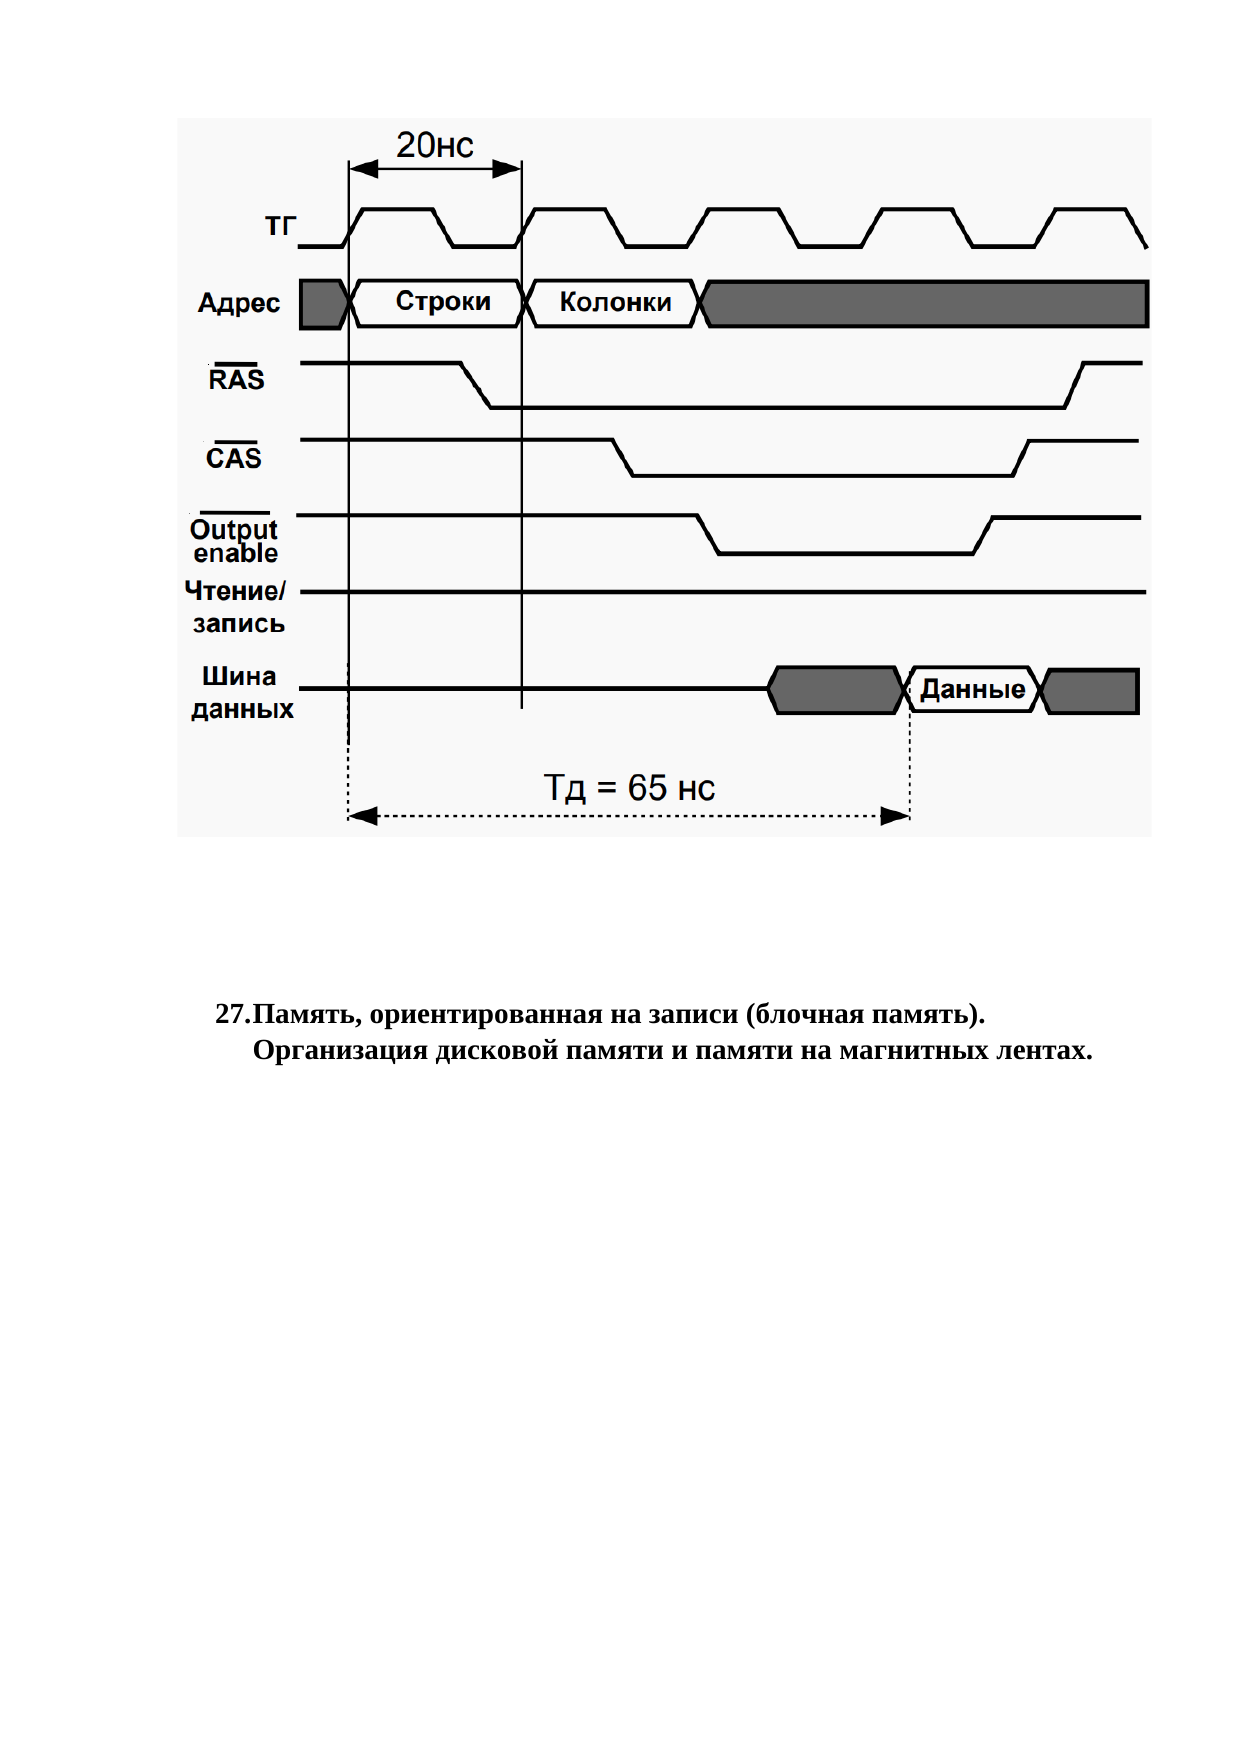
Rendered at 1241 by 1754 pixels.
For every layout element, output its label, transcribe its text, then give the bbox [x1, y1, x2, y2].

picture [177, 118, 1152, 837]
text Память, ориентированная на записи (блочная память). Организация дисковой памяти и памяти на магнитных лентах. [215, 996, 1152, 1066]
